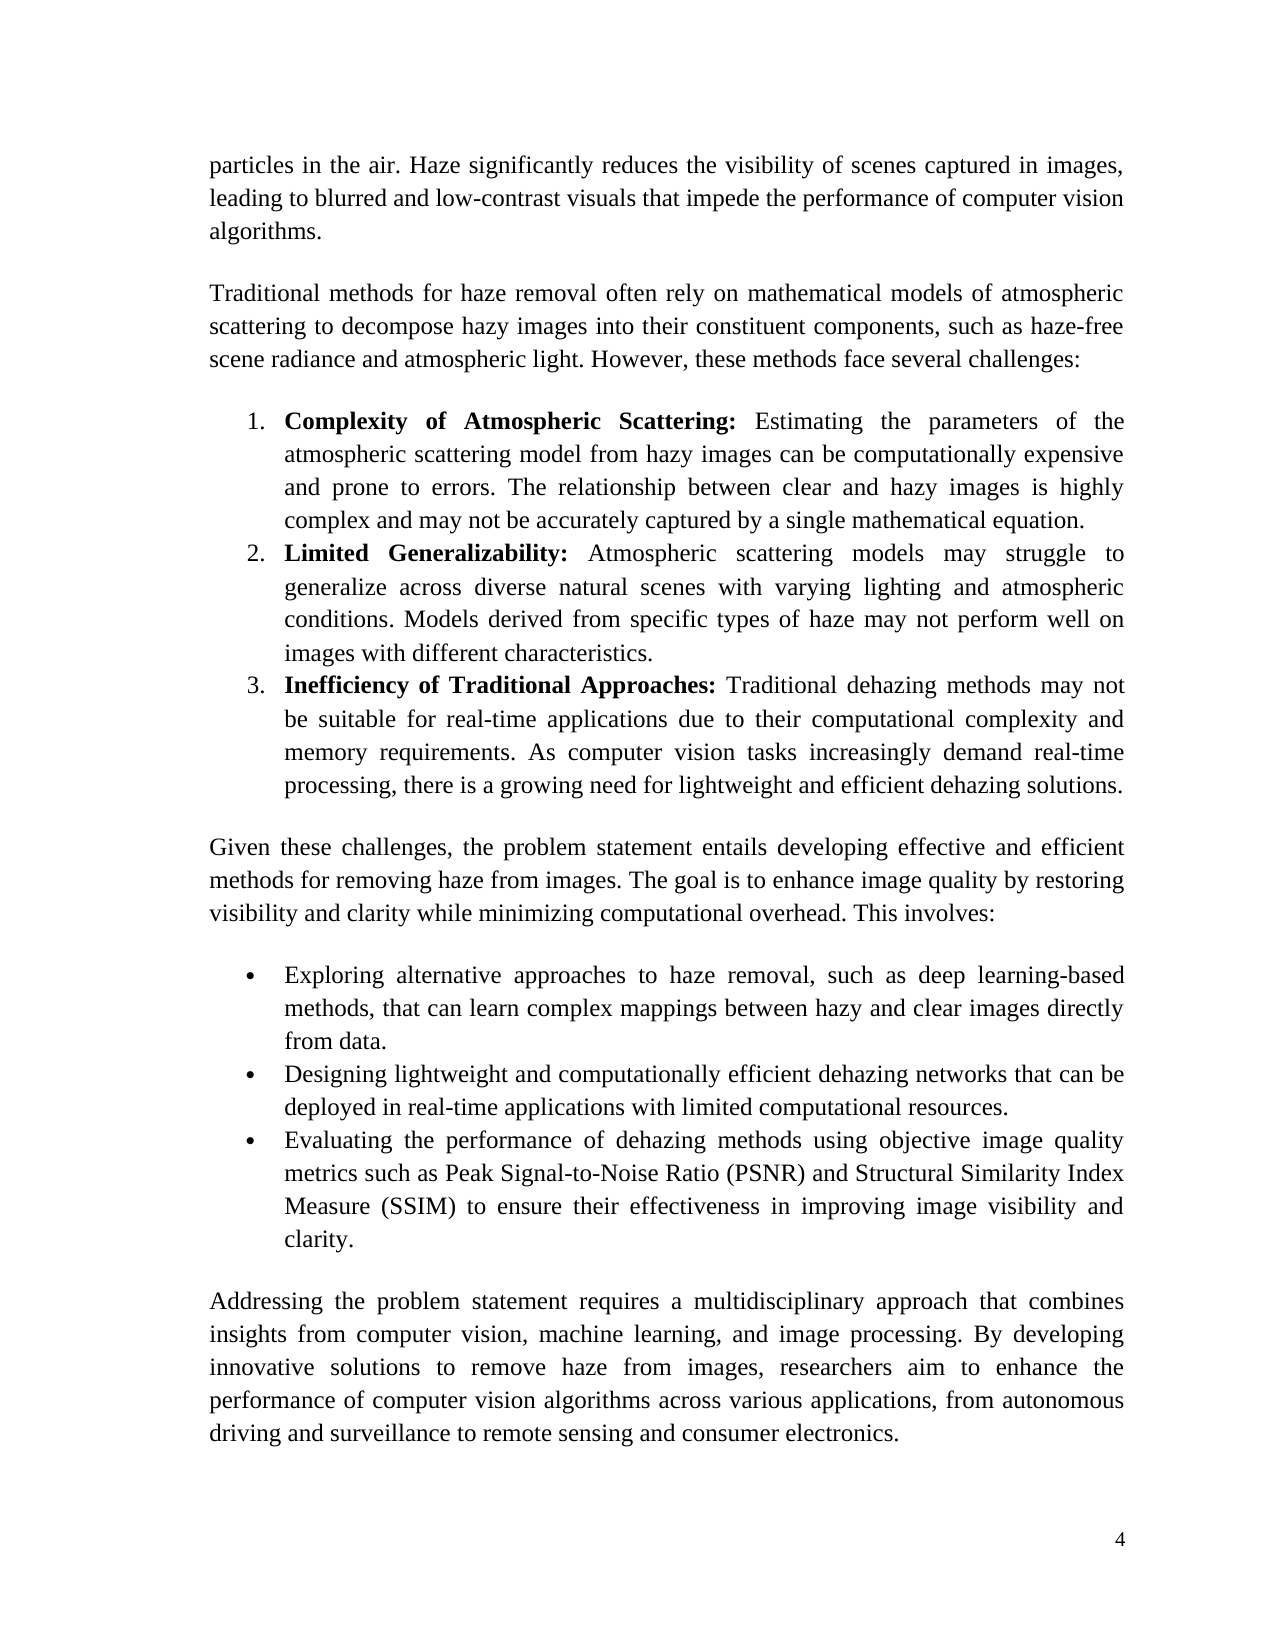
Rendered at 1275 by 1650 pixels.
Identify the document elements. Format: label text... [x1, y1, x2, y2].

list Exploring alternative approaches to haze removal, such as deep learning-based methods, that can learn complex mappings between hazy and clear images directly from data. [247, 1018, 1125, 1113]
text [209, 150, 1125, 245]
text Given these challenges, the problem statement entails developing effective and efficient methods for removing haze from images. The goal is to enhance image quality by restoring visibility and clarity while minimizing computational overhead. This involves: [209, 890, 1125, 985]
list Designing lightweight and computationally efficient dehazing networks that can be deployed in real-time applications with limited computational resources. [247, 1117, 1125, 1179]
list Evaluating the performance of dehazing methods using objective image quality metrics such as Peak Signal-to-Noise Ratio (PSNR) and Structural Similarity Index Measure (SSIM) to ensure their effectiveness in improving image visibility and clarity. [247, 1183, 1125, 1311]
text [209, 1345, 1125, 1439]
list Complexity of Atmospheric Scattering: Estimating the parameters of the atmospheric scattering model from hazy images can be computationally expensive and prone to errors. The relationship between clear and hazy images is highly complex and may not be accurately captured by a single mathematical equation. [247, 406, 1125, 534]
list Limited Generalizability: Atmospheric scattering models may struggle to generalize across diverse natural scenes with varying lighting and atmospheric conditions. Models derived from specific types of haze may not perform well on images with different characteristics. [247, 568, 1125, 696]
list Inefficiency of Traditional Approaches: Traditional dehazing methods may not be suitable for real-time applications due to their computational complexity and memory requirements. As computer vision tasks increasingly demand real-time processing, there is a growing need for lightweight and efficient dehazing solutions. [247, 729, 1125, 857]
text Traditional methods for haze removal often rely on mathematical models of atmospheric scattering to decompose hazy images into their constituent components, such as haze-free scene radiance and atmospheric light. However, these methods face several challenges: [209, 278, 1125, 373]
